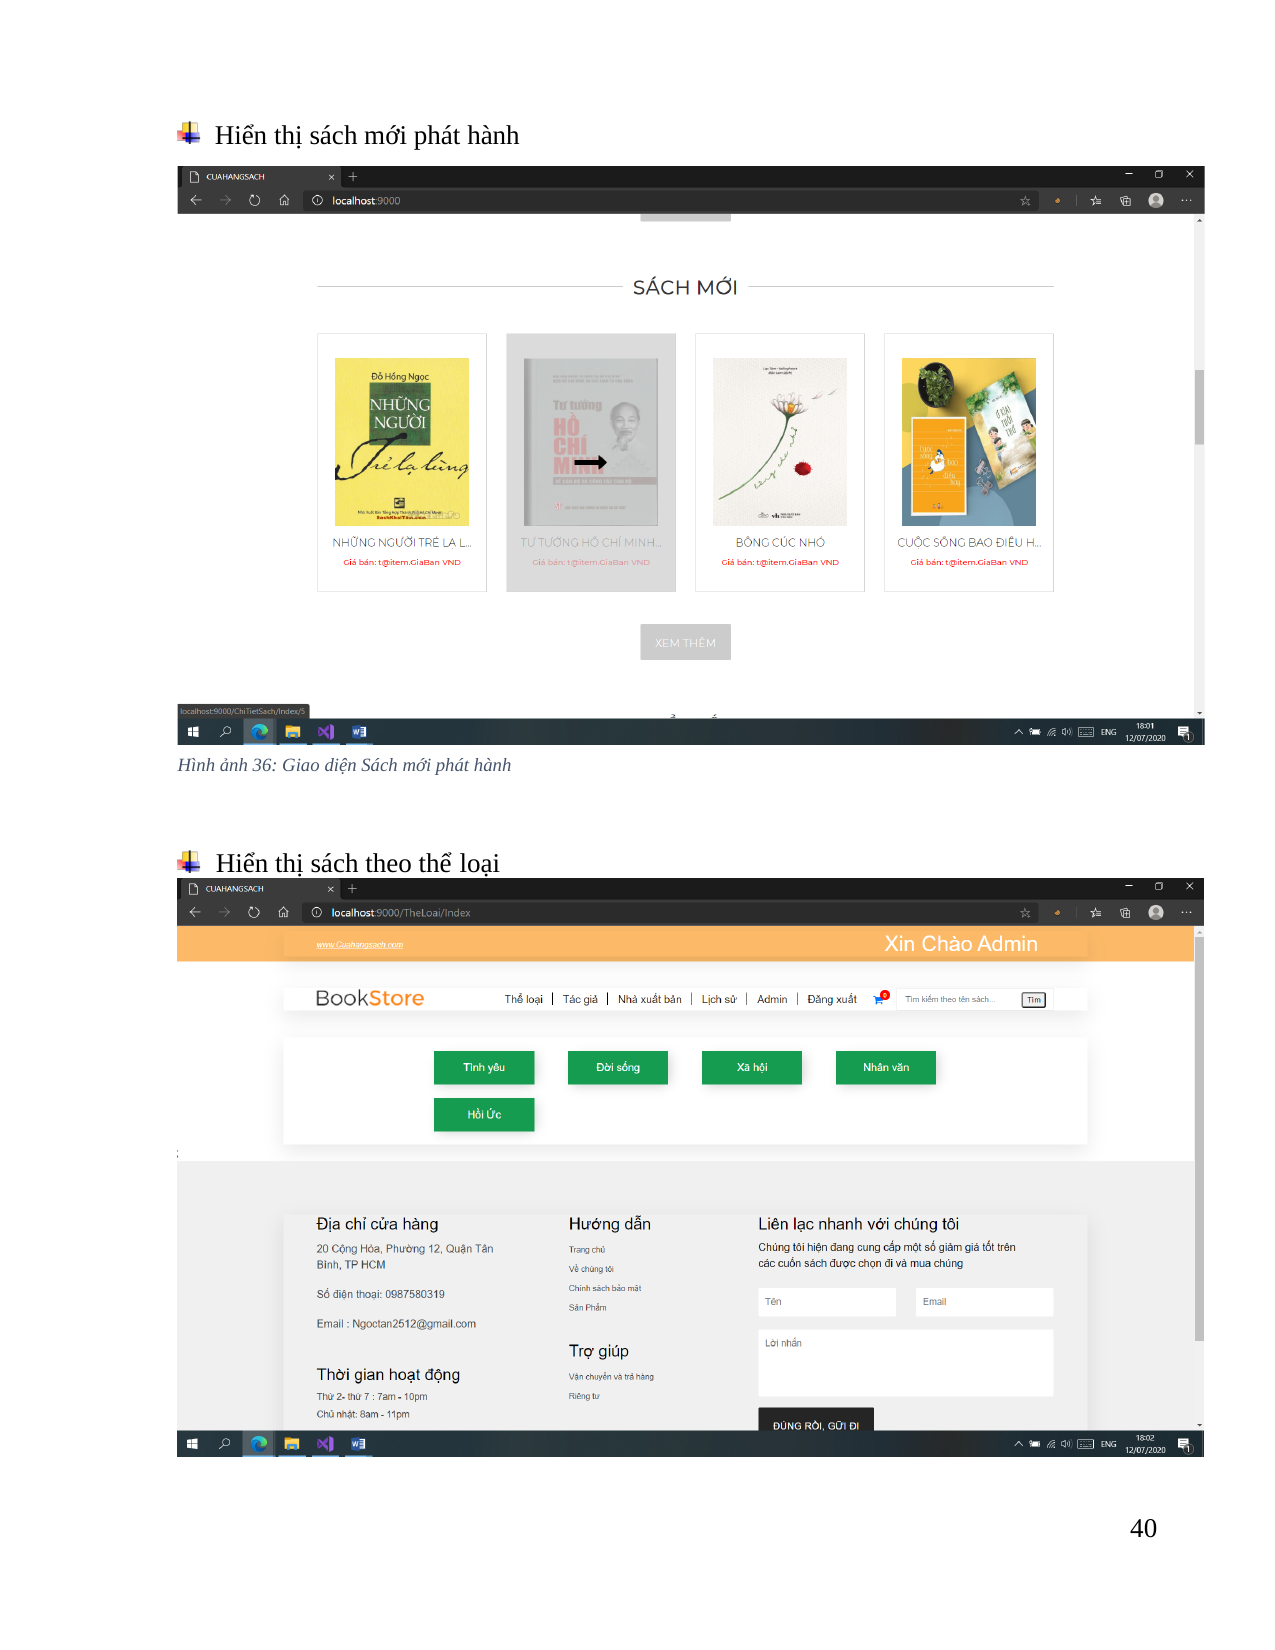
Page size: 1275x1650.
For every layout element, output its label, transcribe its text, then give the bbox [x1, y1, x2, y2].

picture [177, 849, 200, 873]
picture [177, 166, 1205, 745]
picture [177, 121, 200, 144]
picture [177, 878, 1204, 1457]
text Hình ảnh 36: Giao diện Sách mới phát hành [177, 754, 1187, 776]
text Hiển thị sách theo thể loại [177, 847, 1187, 878]
